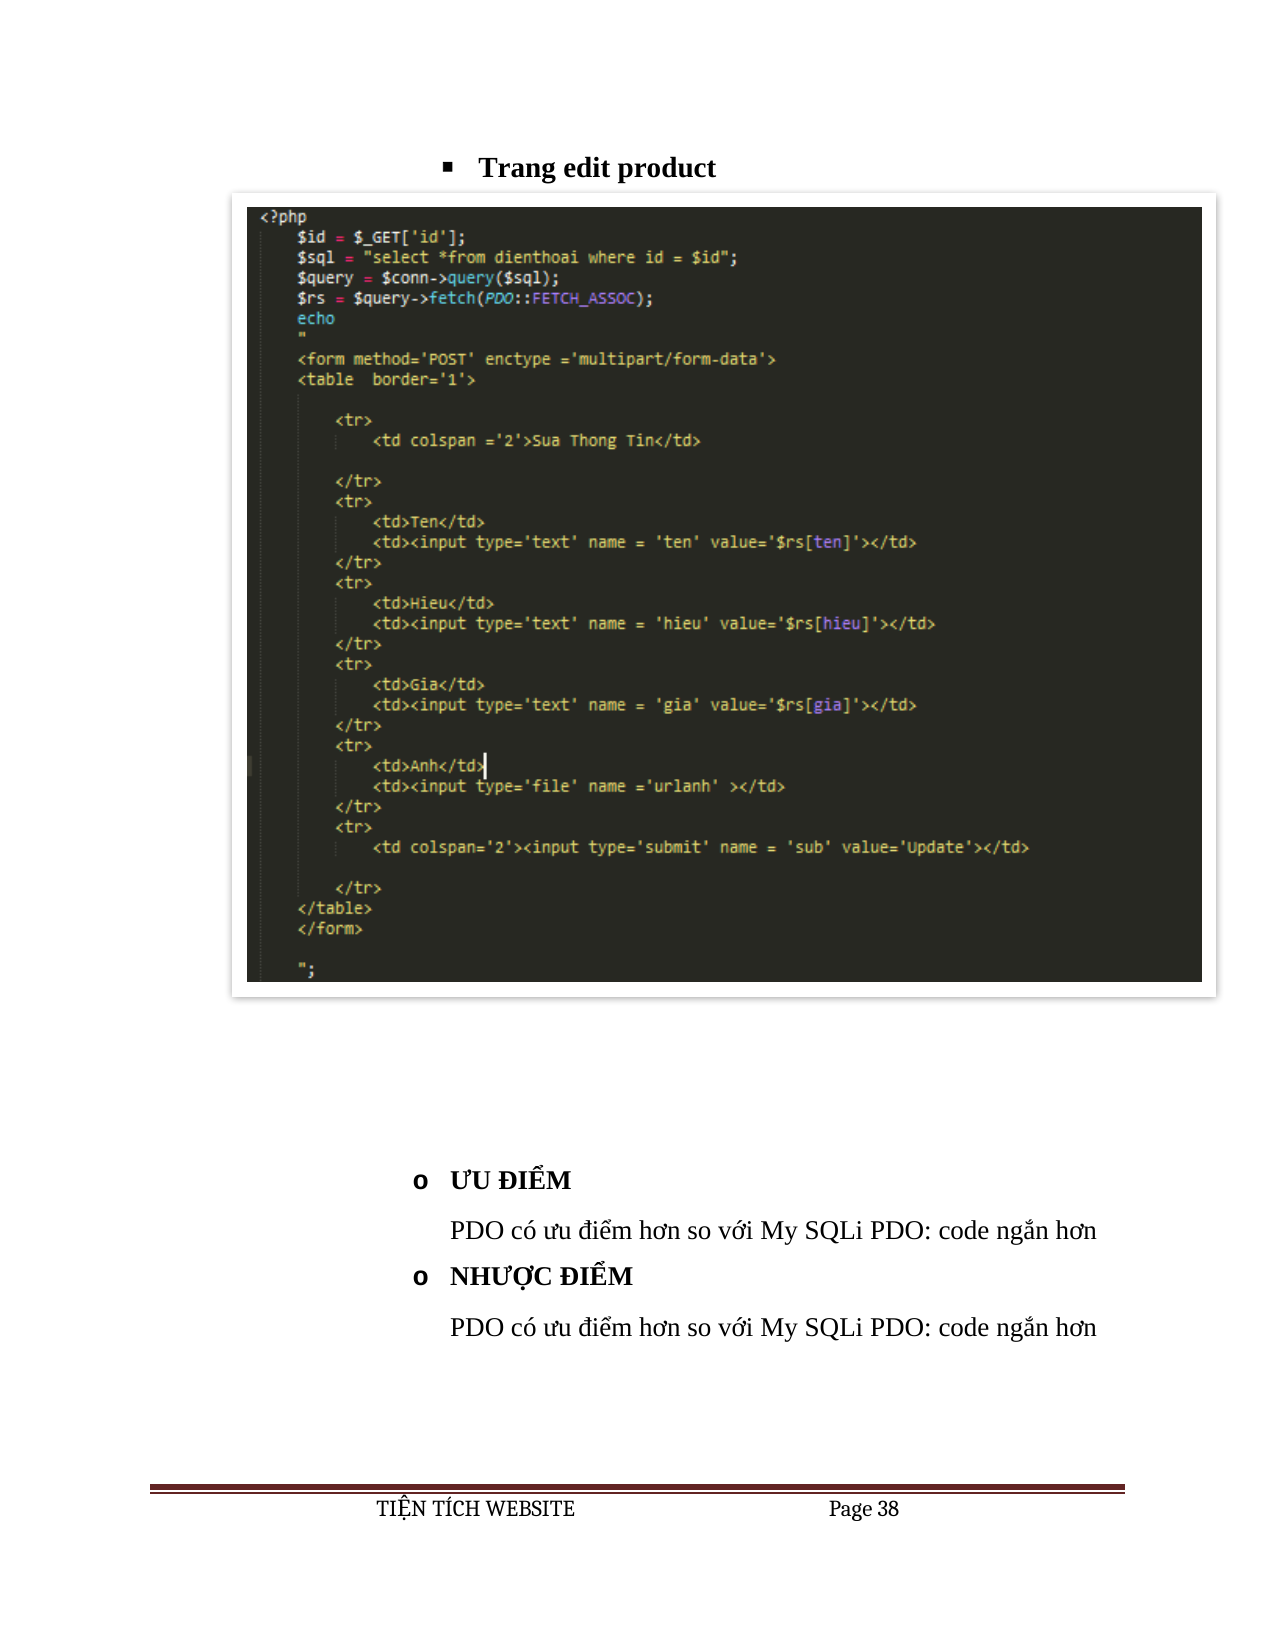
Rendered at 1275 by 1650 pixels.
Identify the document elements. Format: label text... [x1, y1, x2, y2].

list PDO có ưu điểm hơn so với My SQLi PDO: code ngắn hơn [450, 1214, 1125, 1245]
list PDO có ưu điểm hơn so với My SQLi PDO: code ngắn hơn [450, 1311, 1125, 1342]
list ƯU ĐIỂM [412, 1164, 1125, 1197]
picture [247, 207, 1202, 982]
list Trang edit product [441, 150, 1125, 184]
list NHƯỢC ĐIỂM [412, 1261, 1125, 1294]
